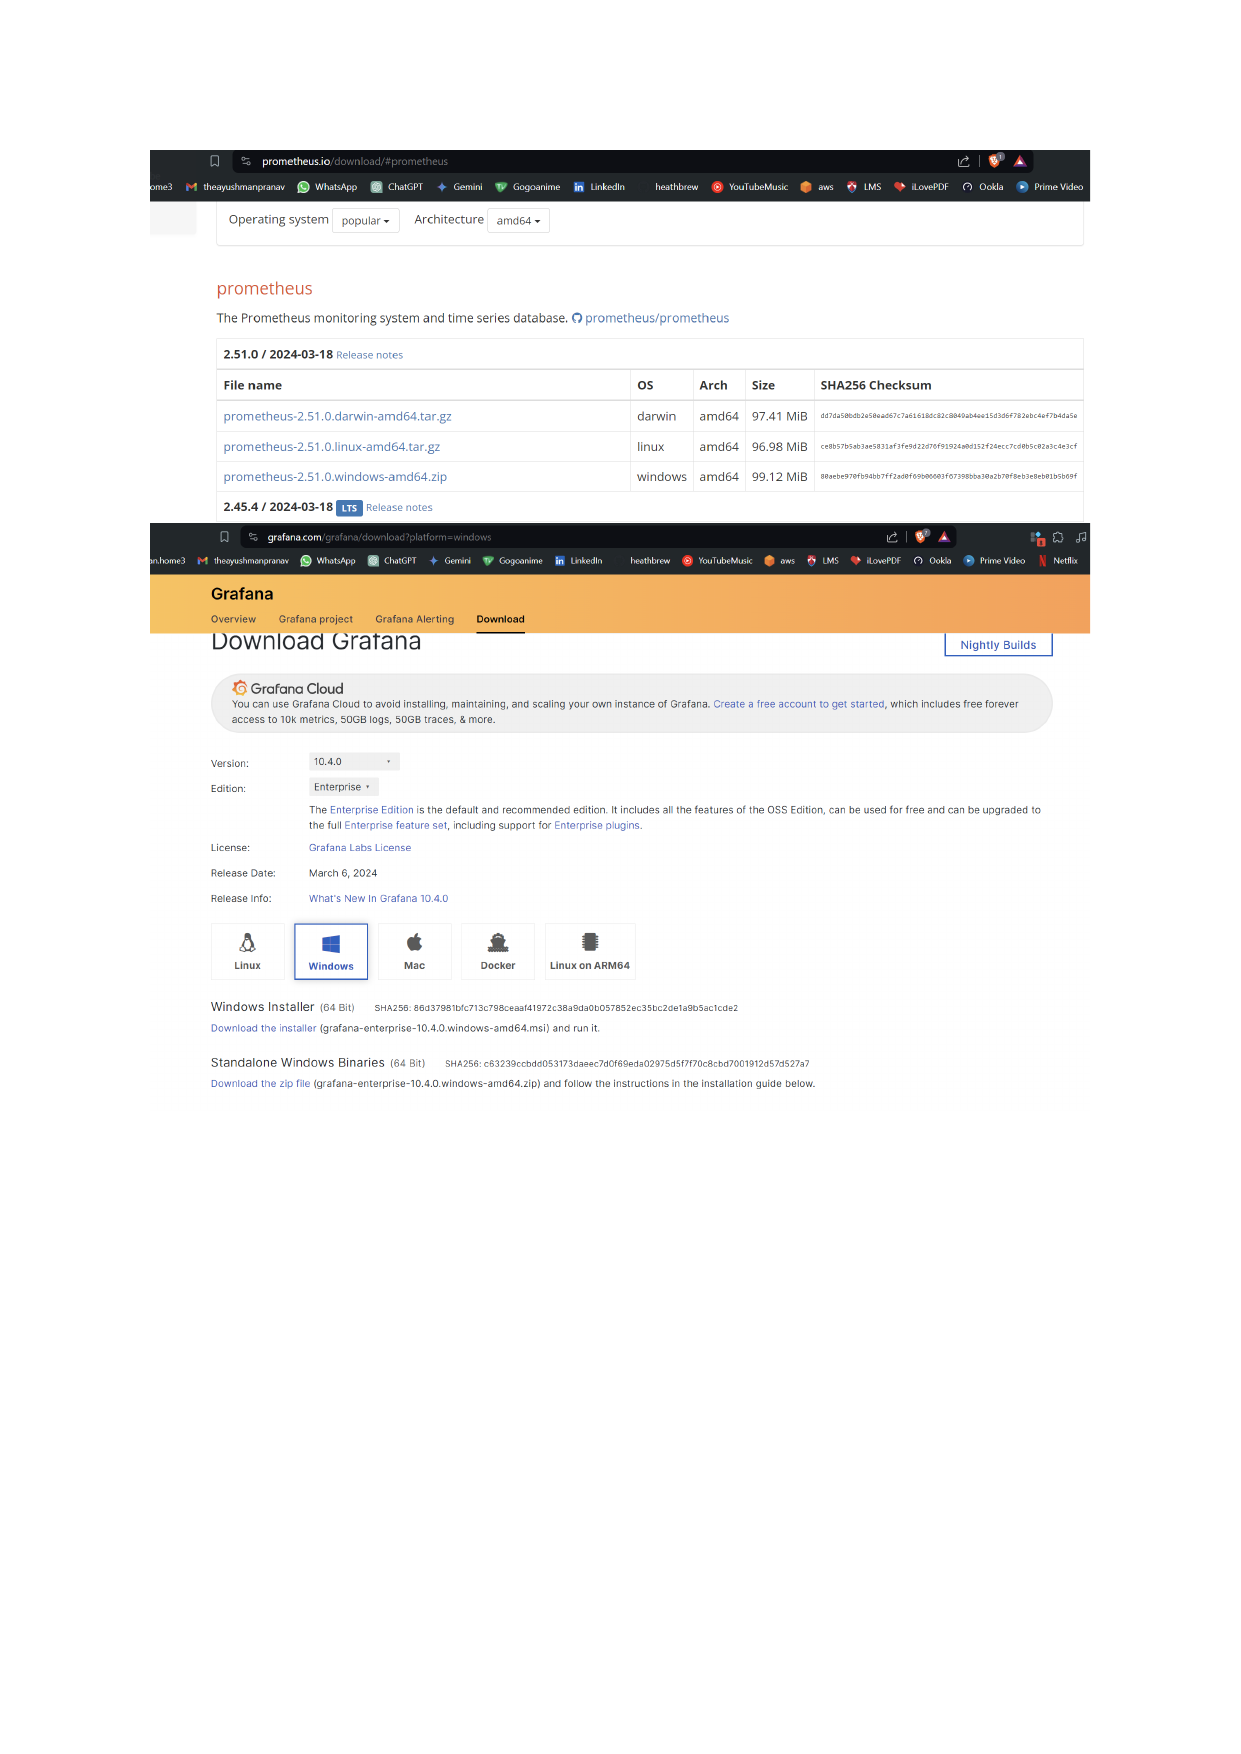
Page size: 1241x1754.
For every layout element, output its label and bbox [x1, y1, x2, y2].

picture [150, 523, 1091, 1111]
picture [150, 150, 1091, 522]
